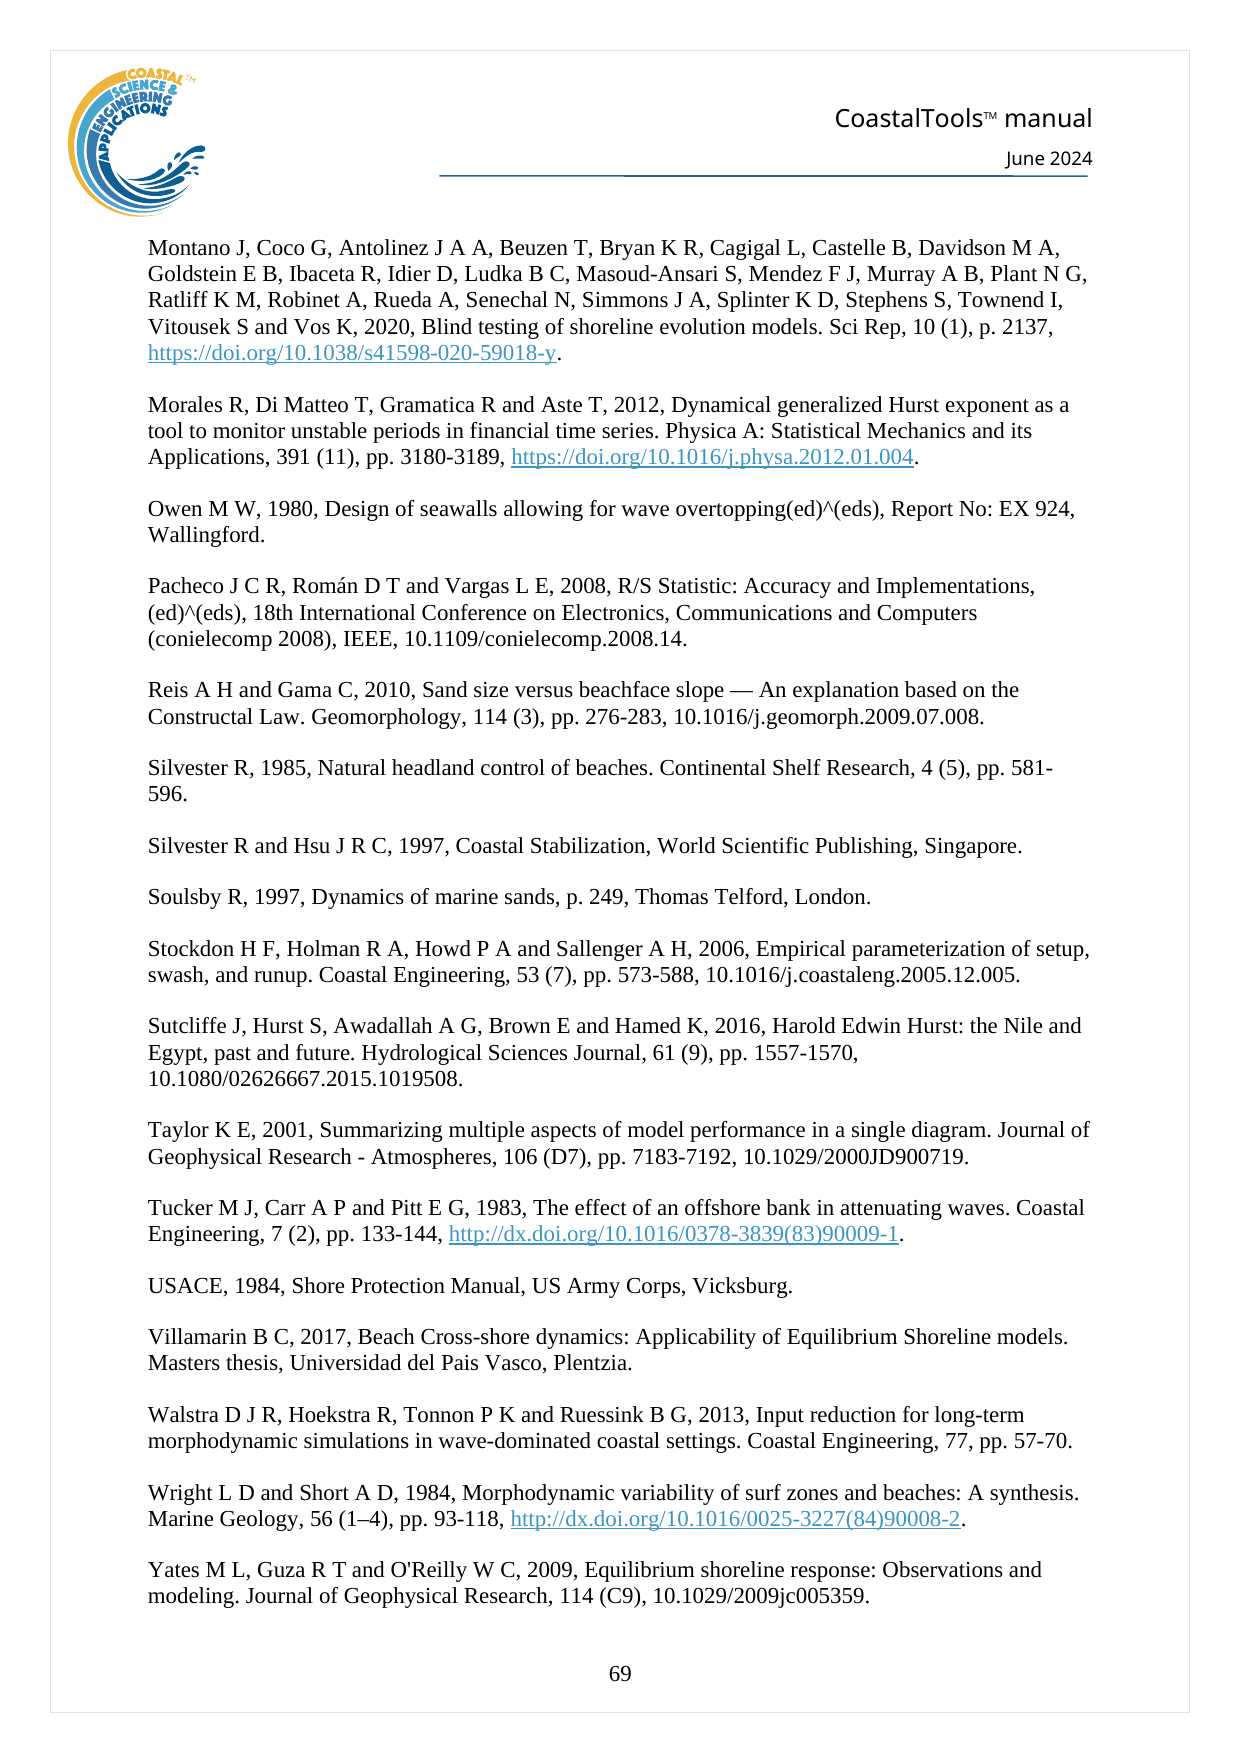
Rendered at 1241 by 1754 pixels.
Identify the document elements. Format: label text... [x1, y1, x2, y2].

text Tucker M J, Carr A P and Pitt E G, 1983, The effect of an offshore bank in attenuating waves. Coastal Engineering, 7 (2), pp. 133-144, http://dx.doi.org/10.1016/0378-3839(83)90009-1. [148, 1194, 1093, 1247]
text USACE, 1984, Shore Protection Manual, US Army Corps, Vicksburg. [148, 1272, 1093, 1298]
text Wright L D and Short A D, 1984, Morphodynamic variability of surf zones and beaches: A synthesis. Marine Geology, 56 (1–4), pp. 93-118, http://dx.doi.org/10.1016/0025-3227(84)90008-2. [148, 1478, 1093, 1531]
text Reis A H and Gama C, 2010, Sand size versus beachface slope — An explanation based on the Constructal Law. Geomorphology, 114 (3), pp. 276-283, 10.1016/j.geomorph.2009.07.008. [148, 676, 1093, 729]
text Taylor K E, 2001, Summarizing multiple aspects of model performance in a single diagram. Journal of Geophysical Research - Atmospheres, 106 (D7), pp. 7183-7192, 10.1029/2000JD900719. [148, 1116, 1093, 1169]
text Soulsby R, 1997, Dynamics of marine sands, p. 249, Thomas Telford, London. [148, 883, 1093, 909]
text Morales R, Di Matteo T, Gramatica R and Aste T, 2012, Dynamical generalized Hurst exponent as a tool to monitor unstable periods in financial time series. Physica A: Statistical Mechanics and its Applications, 391 (11), pp. 3180-3189, https://doi.org/10.1016/j.physa.2012.01.004. [148, 391, 1093, 470]
text Stockdon H F, Holman R A, Howd P A and Sallenger A H, 2006, Empirical parameterization of setup, swash, and runup. Coastal Engineering, 53 (7), pp. 573-588, 10.1016/j.coastaleng.2005.12.005. [148, 934, 1093, 987]
text Owen M W, 1980, Design of seawalls allowing for wave overtopping(ed)^(eds), Report No: EX 924, Wallingford. [148, 495, 1093, 547]
text Silvester R and Hsu J R C, 1997, Coastal Stabilization, World Scientific Publishing, Singapore. [148, 832, 1093, 858]
text Walstra D J R, Hoekstra R, Tonnon P K and Ruessink B G, 2013, Input reduction for long-term morphodynamic simulations in wave-dominated coastal settings. Coastal Engineering, 77, pp. 57-70. [148, 1401, 1093, 1453]
text Montano J, Coco G, Antolinez J A A, Beuzen T, Bryan K R, Cagigal L, Castelle B, Davidson M A, Goldstein E B, Ibaceta R, Idier D, Ludka B C, Masoud-Ansari S, Mendez F J, Murray A B, Plant N G, Ratliff K M, Robinet A, Rueda A, Senechal N, Simmons J A, Splinter K D, Stephens S, Townend I, Vitousek S and Vos K, 2020, Blind testing of shoreline evolution models. Sci Rep, 10 (1), p. 2137, https://doi.org/10.1038/s41598-020-59018-y. [148, 234, 1093, 366]
text Villamarin B C, 2017, Beach Cross-shore dynamics: Applicability of Equilibrium Shoreline models. Masters thesis, Universidad del Pais Vasco, Plentzia. [148, 1323, 1093, 1376]
text Pacheco J C R, Román D T and Vargas L E, 2008, R/S Statistic: Accuracy and Implementations, (ed)^(eds), 18th International Conference on Electronics, Communications and Computers (conielecomp 2008), IEEE, 10.1109/conielecomp.2008.14. [148, 572, 1093, 651]
text Yates M L, Guza R T and O'Reilly W C, 2009, Equilibrium shoreline response: Observations and modeling. Journal of Geophysical Research, 114 (C9), 10.1029/2009jc005359. [148, 1556, 1093, 1609]
text Silvester R, 1985, Natural headland control of beaches. Continental Shelf Research, 4 (5), pp. 581-596. [148, 754, 1093, 807]
text Sutcliffe J, Hurst S, Awadallah A G, Brown E and Hamed K, 2016, Harold Edwin Hurst: the Nile and Egypt, past and future. Hydrological Sciences Journal, 61 (9), pp. 1557-1570, 10.1080/02626667.2015.1019508. [148, 1012, 1093, 1091]
